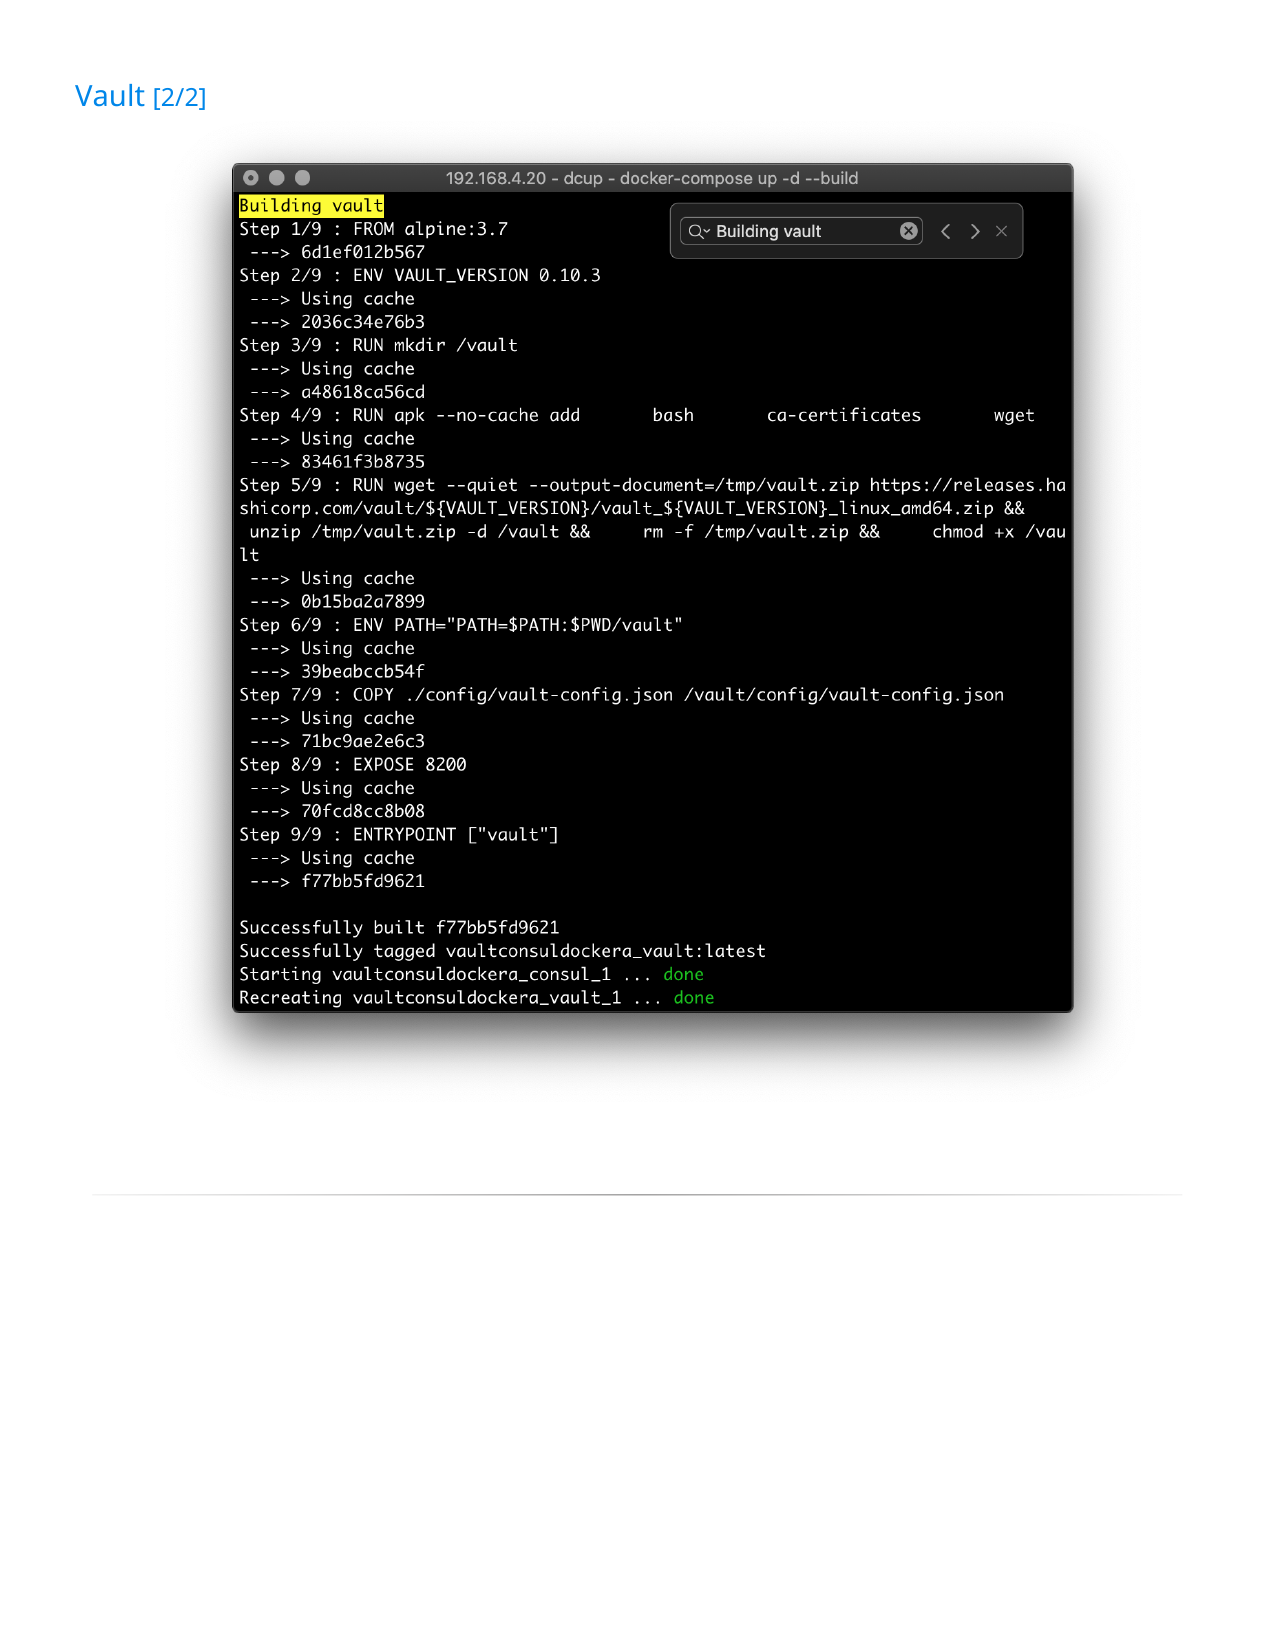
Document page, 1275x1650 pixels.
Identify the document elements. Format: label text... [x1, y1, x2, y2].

picture [75, 1175, 1200, 1212]
text Vault [2/2] [75, 75, 1200, 115]
picture [160, 114, 1145, 1108]
